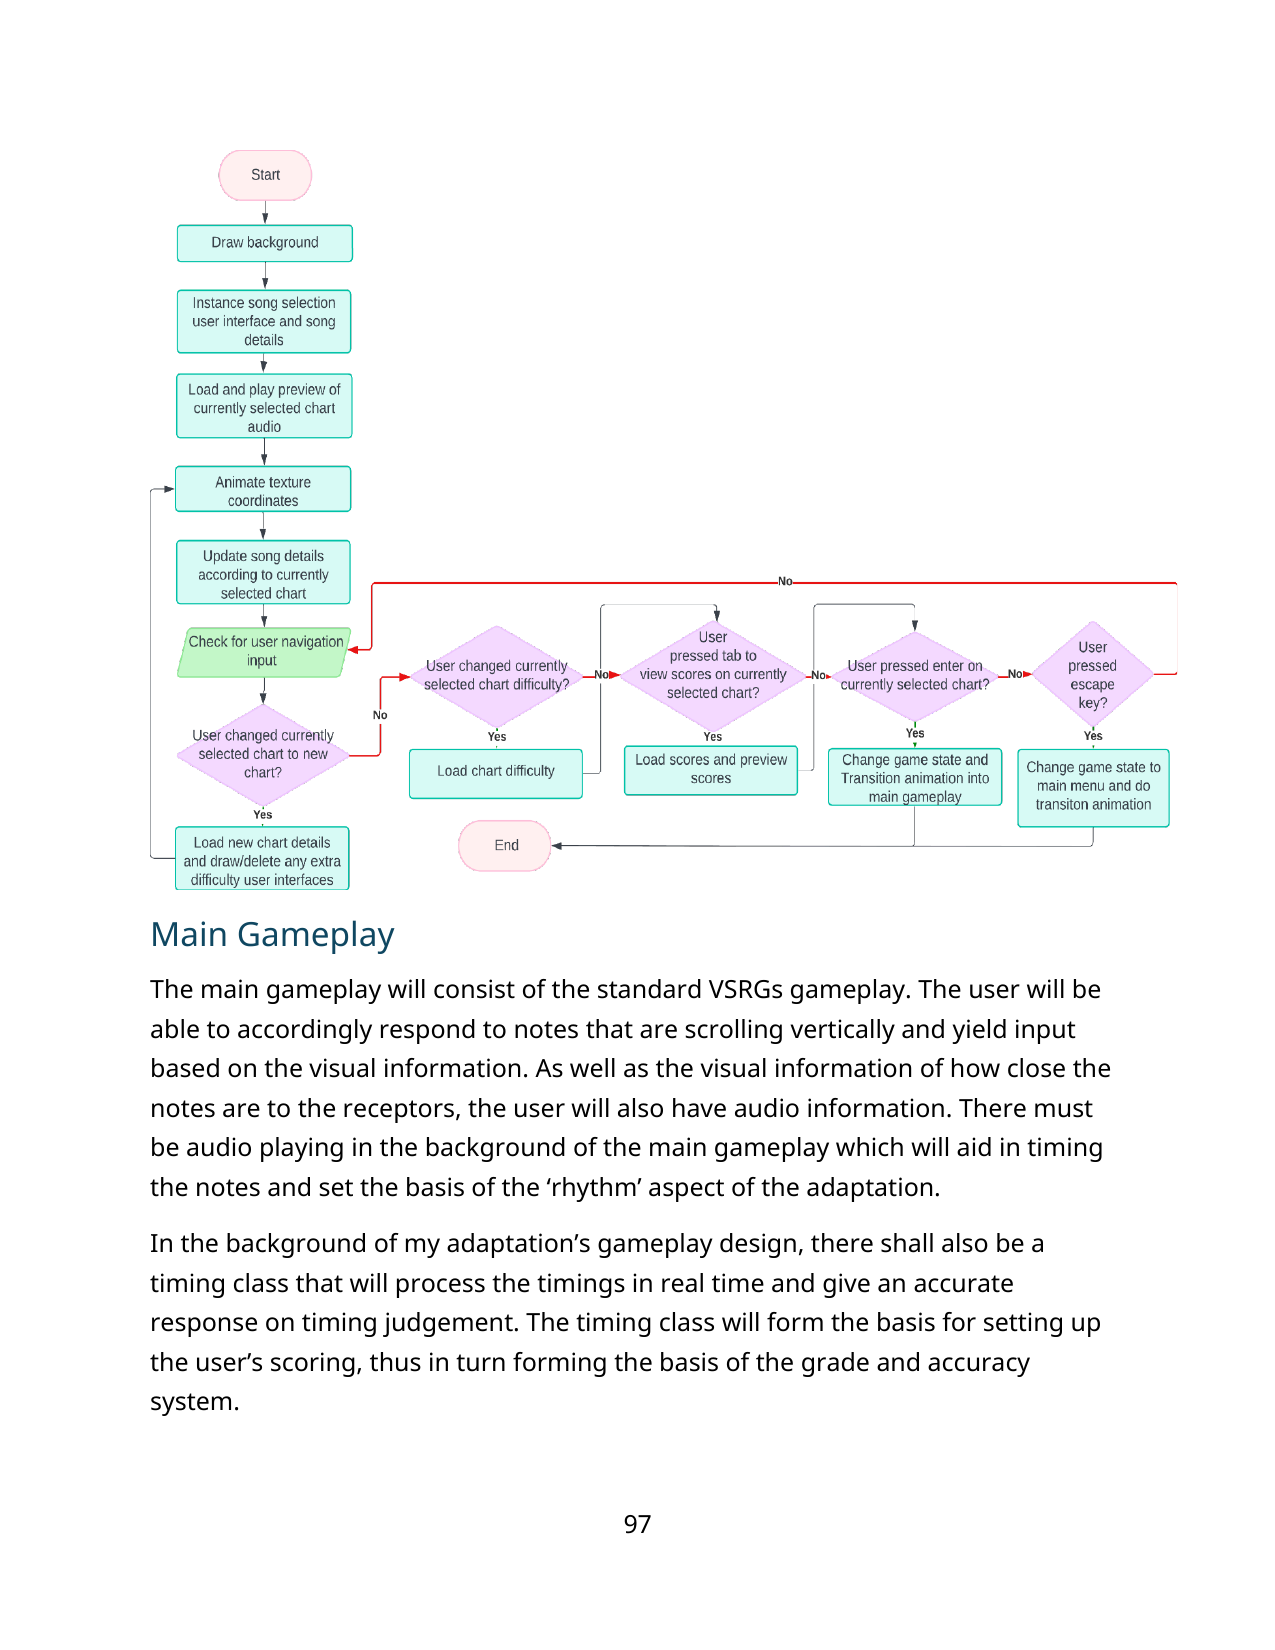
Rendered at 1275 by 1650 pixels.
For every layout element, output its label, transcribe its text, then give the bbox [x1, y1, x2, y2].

picture [150, 150, 1178, 890]
subtitle Main Gameplay [150, 911, 1125, 957]
text The main gameplay will consist of the standard VSRGs gameplay. The user will be able to accordingly respond to notes that are scrolling vertically and yield input based on the visual information. As well as the visual information of how close the notes are to the receptors, the user will also have audio information. There must be audio playing in the background of the main gameplay which will aid in timing the notes and set the basis of the ‘rhythm’ aspect of the adaptation. [150, 972, 1125, 1204]
text In the background of my adaptation’s gameplay design, there shall also be a timing class that will process the timings in real time and give an accurate response on timing judgement. The timing class will form the basis for setting up the user’s scoring, thus in turn forming the basis of the grade and accuracy system. [150, 1226, 1125, 1418]
